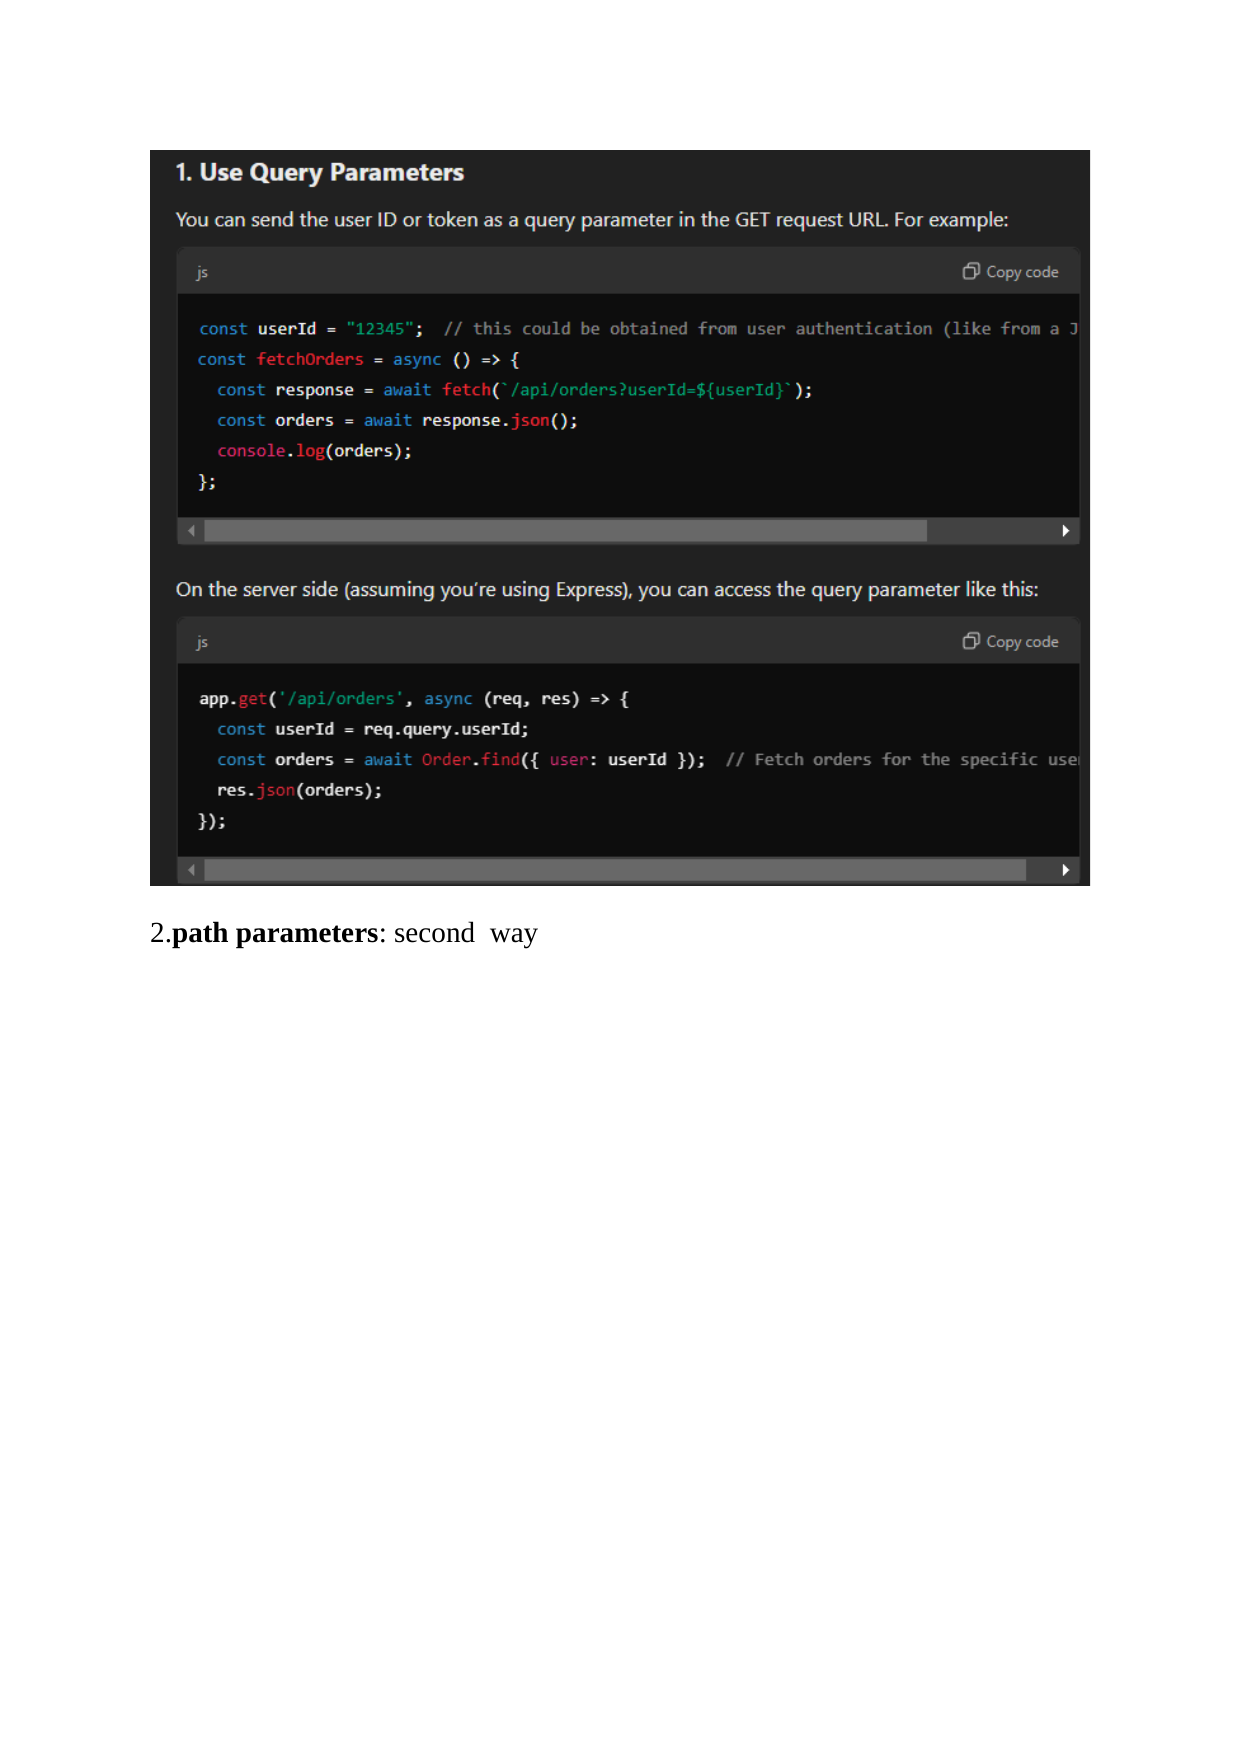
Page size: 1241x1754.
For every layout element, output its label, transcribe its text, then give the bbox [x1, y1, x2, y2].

picture [150, 150, 1091, 886]
text 2.path parameters: second way [150, 915, 1090, 949]
